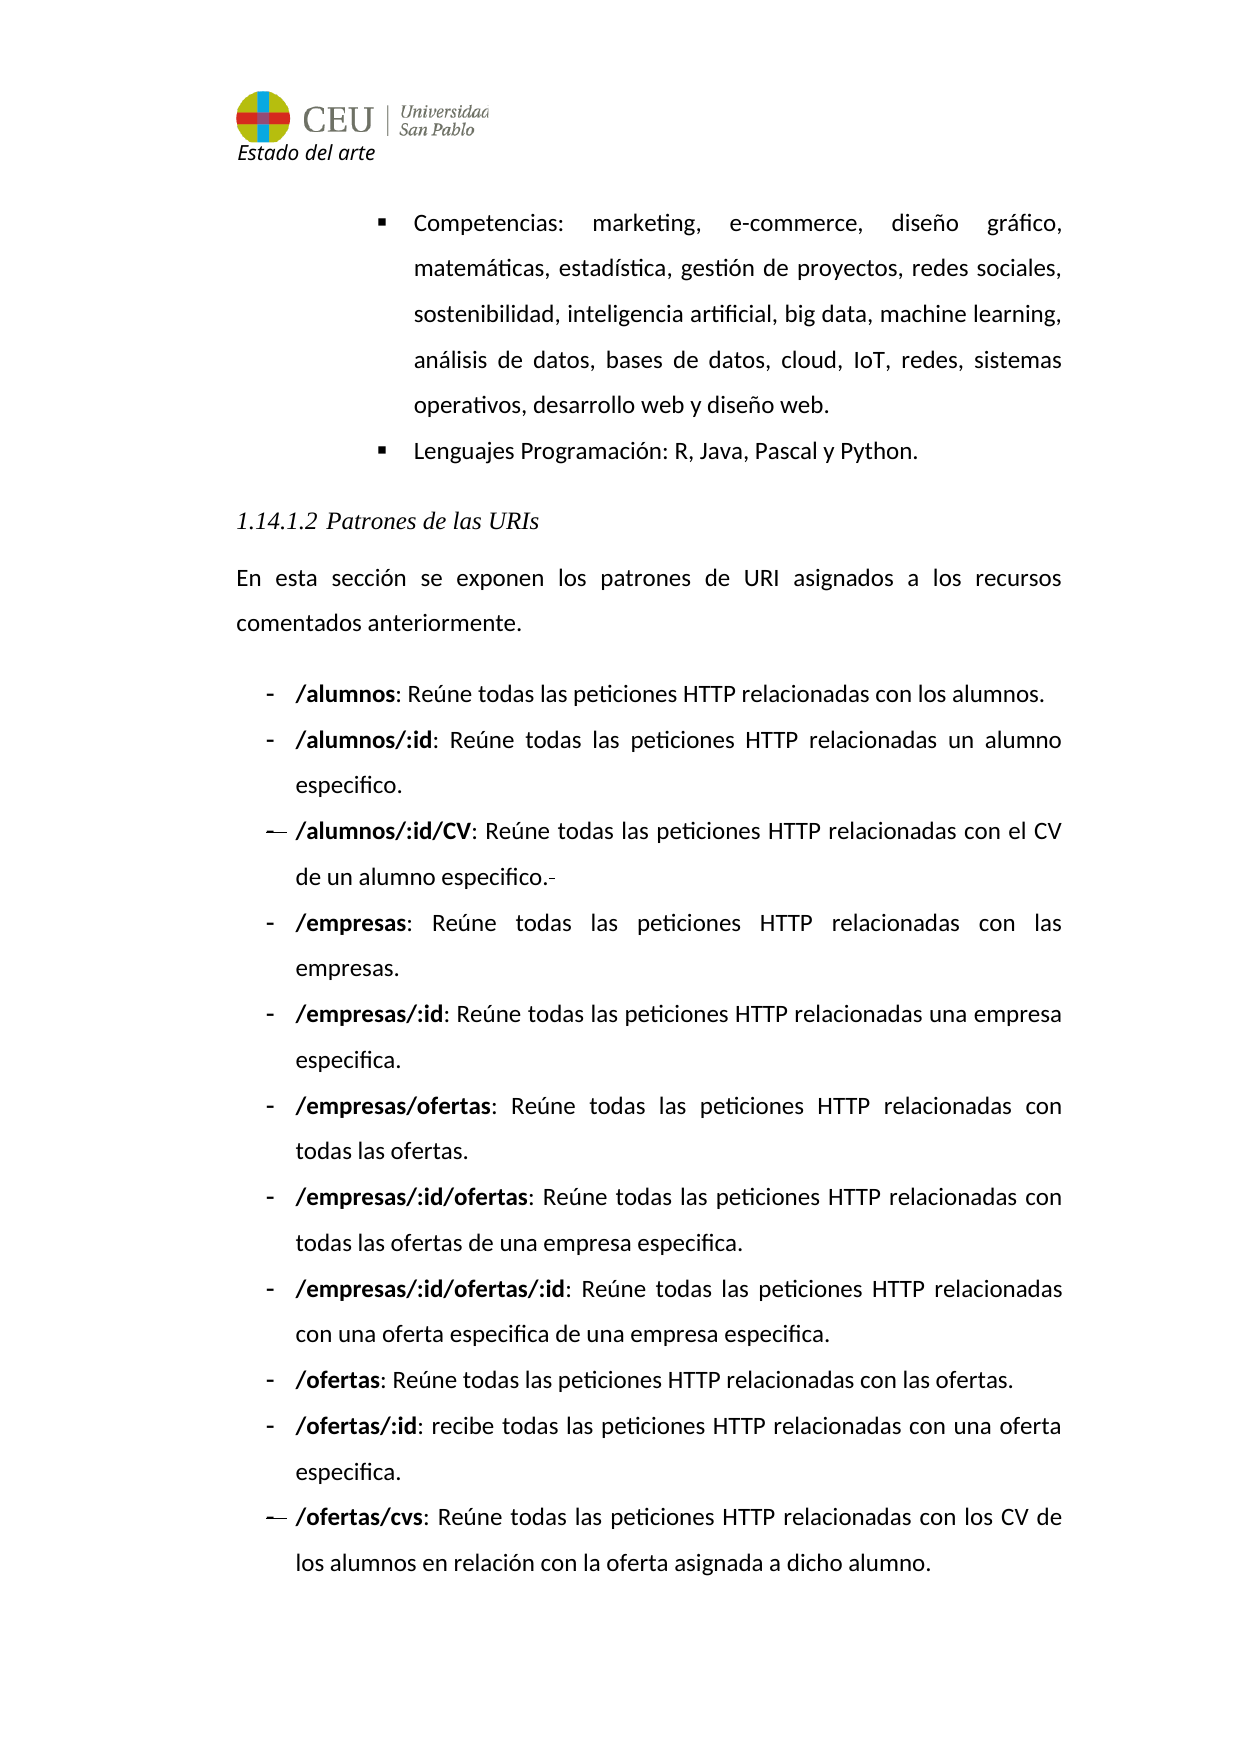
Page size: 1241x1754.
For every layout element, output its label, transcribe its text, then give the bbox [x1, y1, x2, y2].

list /ofertas/cvs: Reúne todas las peticiones HTTP relacionadas con los CV de los alumnos en relación con la oferta asignada a dicho alumno. [266, 1501, 1063, 1578]
list /empresas/ofertas: Reúne todas las peticiones HTTP relacionadas con todas las ofertas. [266, 1090, 1063, 1166]
list /empresas/:id: Reúne todas las peticiones HTTP relacionadas una empresa especifica. [266, 998, 1063, 1074]
list Lenguajes Programación: R, Java, Pascal y Python. [376, 435, 1063, 466]
list Competencias: marketing, e-commerce, diseño gráfico, matemáticas, estadística, gestión de proyectos, redes sociales, sostenibilidad, inteligencia artificial, big data, machine learning, análisis de datos, bases de datos, cloud, IoT, redes, sistemas operativos, desarrollo web y diseño web. [376, 207, 1063, 420]
list /ofertas/:id: recibe todas las peticiones HTTP relacionadas con una oferta especifica. [266, 1410, 1063, 1486]
list /alumnos/:id: Reúne todas las peticiones HTTP relacionadas un alumno especifico. [266, 724, 1063, 800]
list /empresas/:id/ofertas/:id: Reúne todas las peticiones HTTP relacionadas con una oferta especifica de una empresa especifica. [266, 1273, 1063, 1349]
list /empresas/:id/ofertas: Reúne todas las peticiones HTTP relacionadas con todas las ofertas de una empresa especifica. [266, 1181, 1063, 1257]
text En esta sección se exponen los patrones de URI asignados a los recursos comentados anteriormente. [236, 562, 1063, 638]
list /alumnos/:id/CV: Reúne todas las peticiones HTTP relacionadas con el CV de un alumno especifico. [266, 815, 1063, 892]
list /empresas: Reúne todas las peticiones HTTP relacionadas con las empresas. [266, 907, 1063, 983]
subtitle Patrones de las URIs [236, 506, 1063, 535]
list /alumnos: Reúne todas las peticiones HTTP relacionadas con los alumnos. [266, 678, 1063, 709]
picture [235, 89, 489, 143]
list /ofertas: Reúne todas las peticiones HTTP relacionadas con las ofertas. [266, 1364, 1063, 1395]
